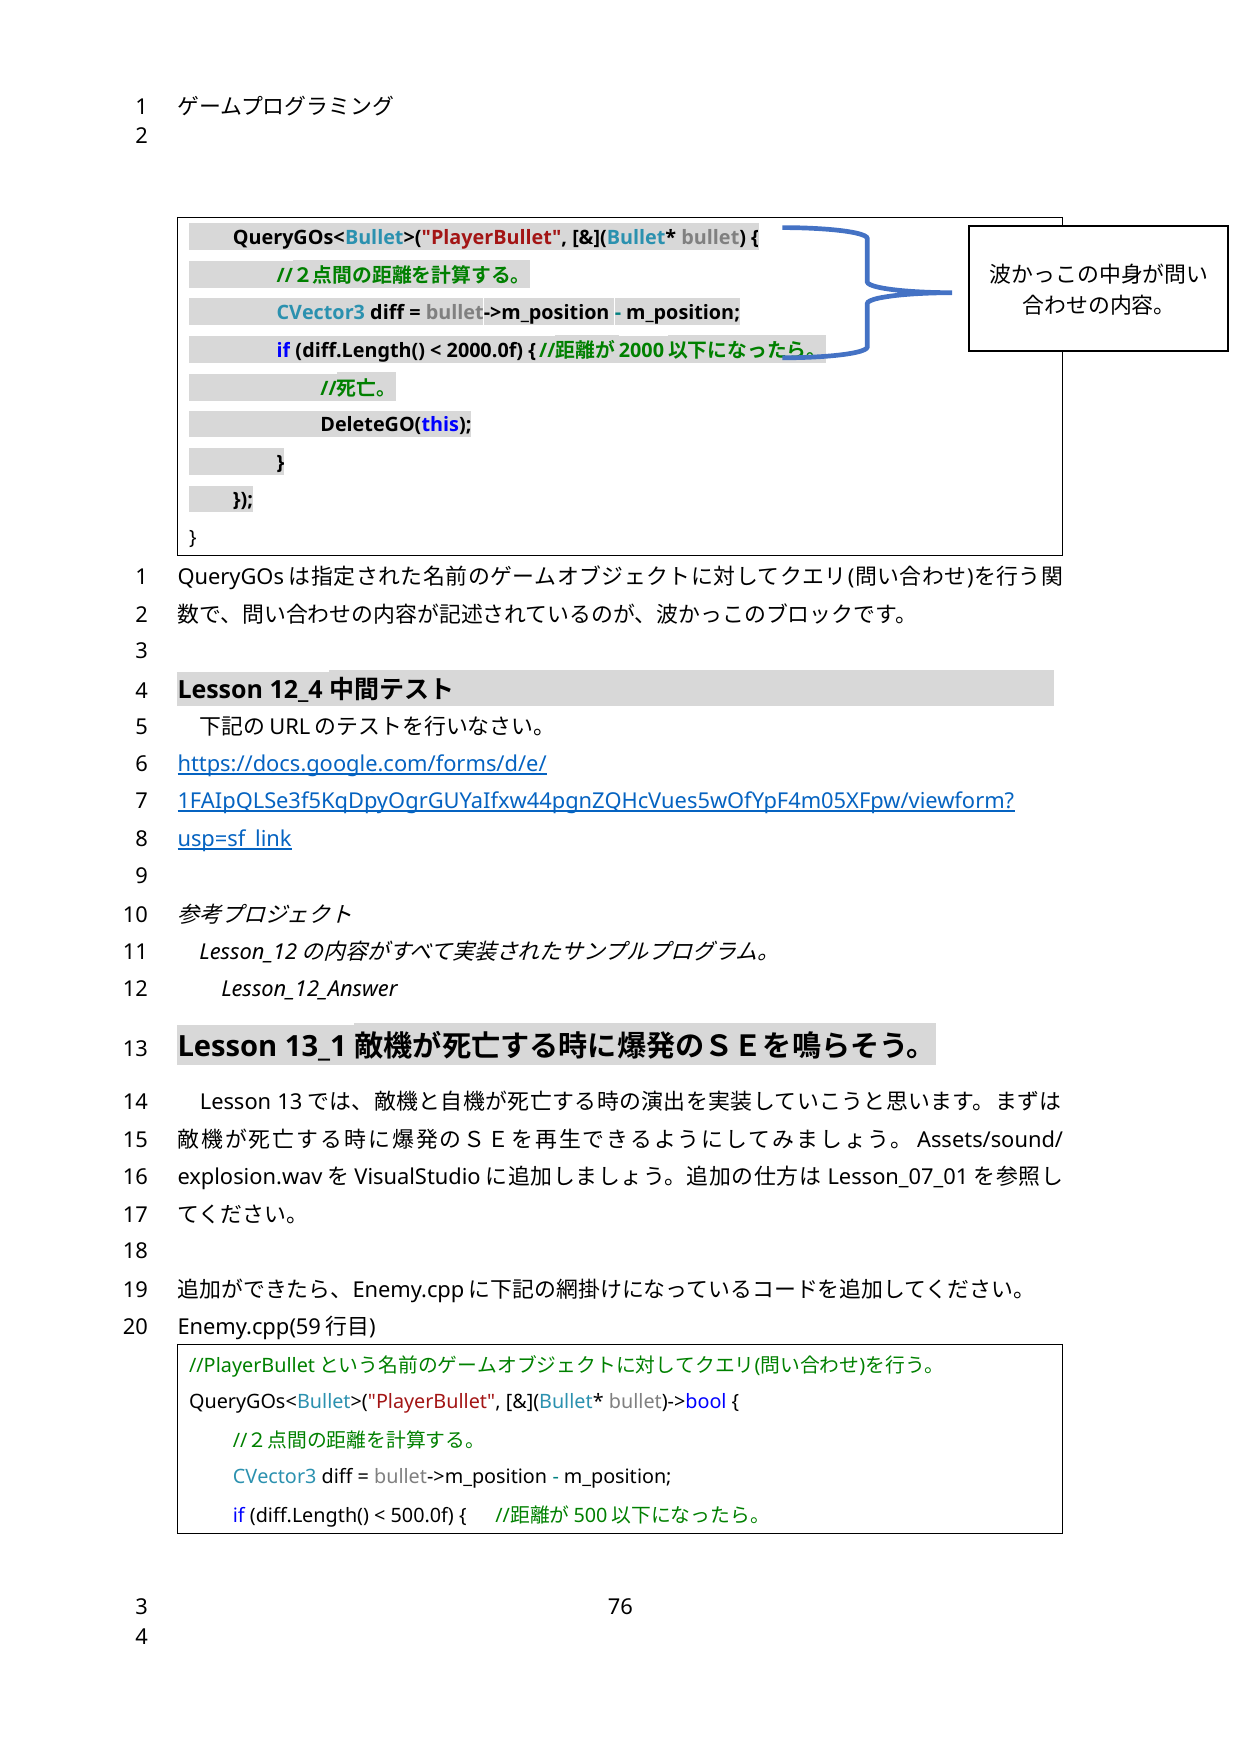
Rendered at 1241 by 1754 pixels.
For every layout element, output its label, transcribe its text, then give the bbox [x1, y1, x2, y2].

text QueryGOsは指定された名前のゲームオブジェクトに対してクエリ(問い合わせ)を行う関数で、問い合わせの内容が記述されているのが、波かっこのブロックです。 [177, 556, 1063, 631]
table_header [178, 1345, 1062, 1532]
text Lesson 13では、敵機と自機が死亡する時の演出を実装していこうと思います。まずは敵機が死亡する時に爆発のＳＥを再生できるようにしてみましょう。Assets/sound/explosion.wavをVisualStudioに追加しましょう。追加の仕方はLesson_07_01を参照してください。 [177, 1081, 1063, 1231]
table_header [178, 218, 1062, 555]
text 追加ができたら、Enemy.cppに下記の網掛けになっているコードを追加してください。 [177, 1269, 1063, 1306]
text https://docs.google.com/forms/d/e/1FAIpQLSe3f5KqDpyOgrGUYaIfxw44pgnZQHcVues5wOfYpF4m05XFpw/viewform?usp=sf_link [177, 744, 1063, 856]
text Enemy.cpp(59行目) [177, 1306, 1063, 1344]
text 参考プロジェクト [177, 894, 1063, 931]
text 下記のURLのテストを行いなさい。 [177, 706, 1063, 744]
text Lesson_12の内容がすべて実装されたサンプルプログラム。 [177, 931, 1063, 969]
text Lesson_12_Answer [177, 969, 1063, 1006]
subtitle Lesson 12_4 中間テスト [177, 669, 1063, 706]
subtitle Lesson 13_1 敵機が死亡する時に爆発のＳＥを鳴らそう。 [177, 1006, 1063, 1081]
